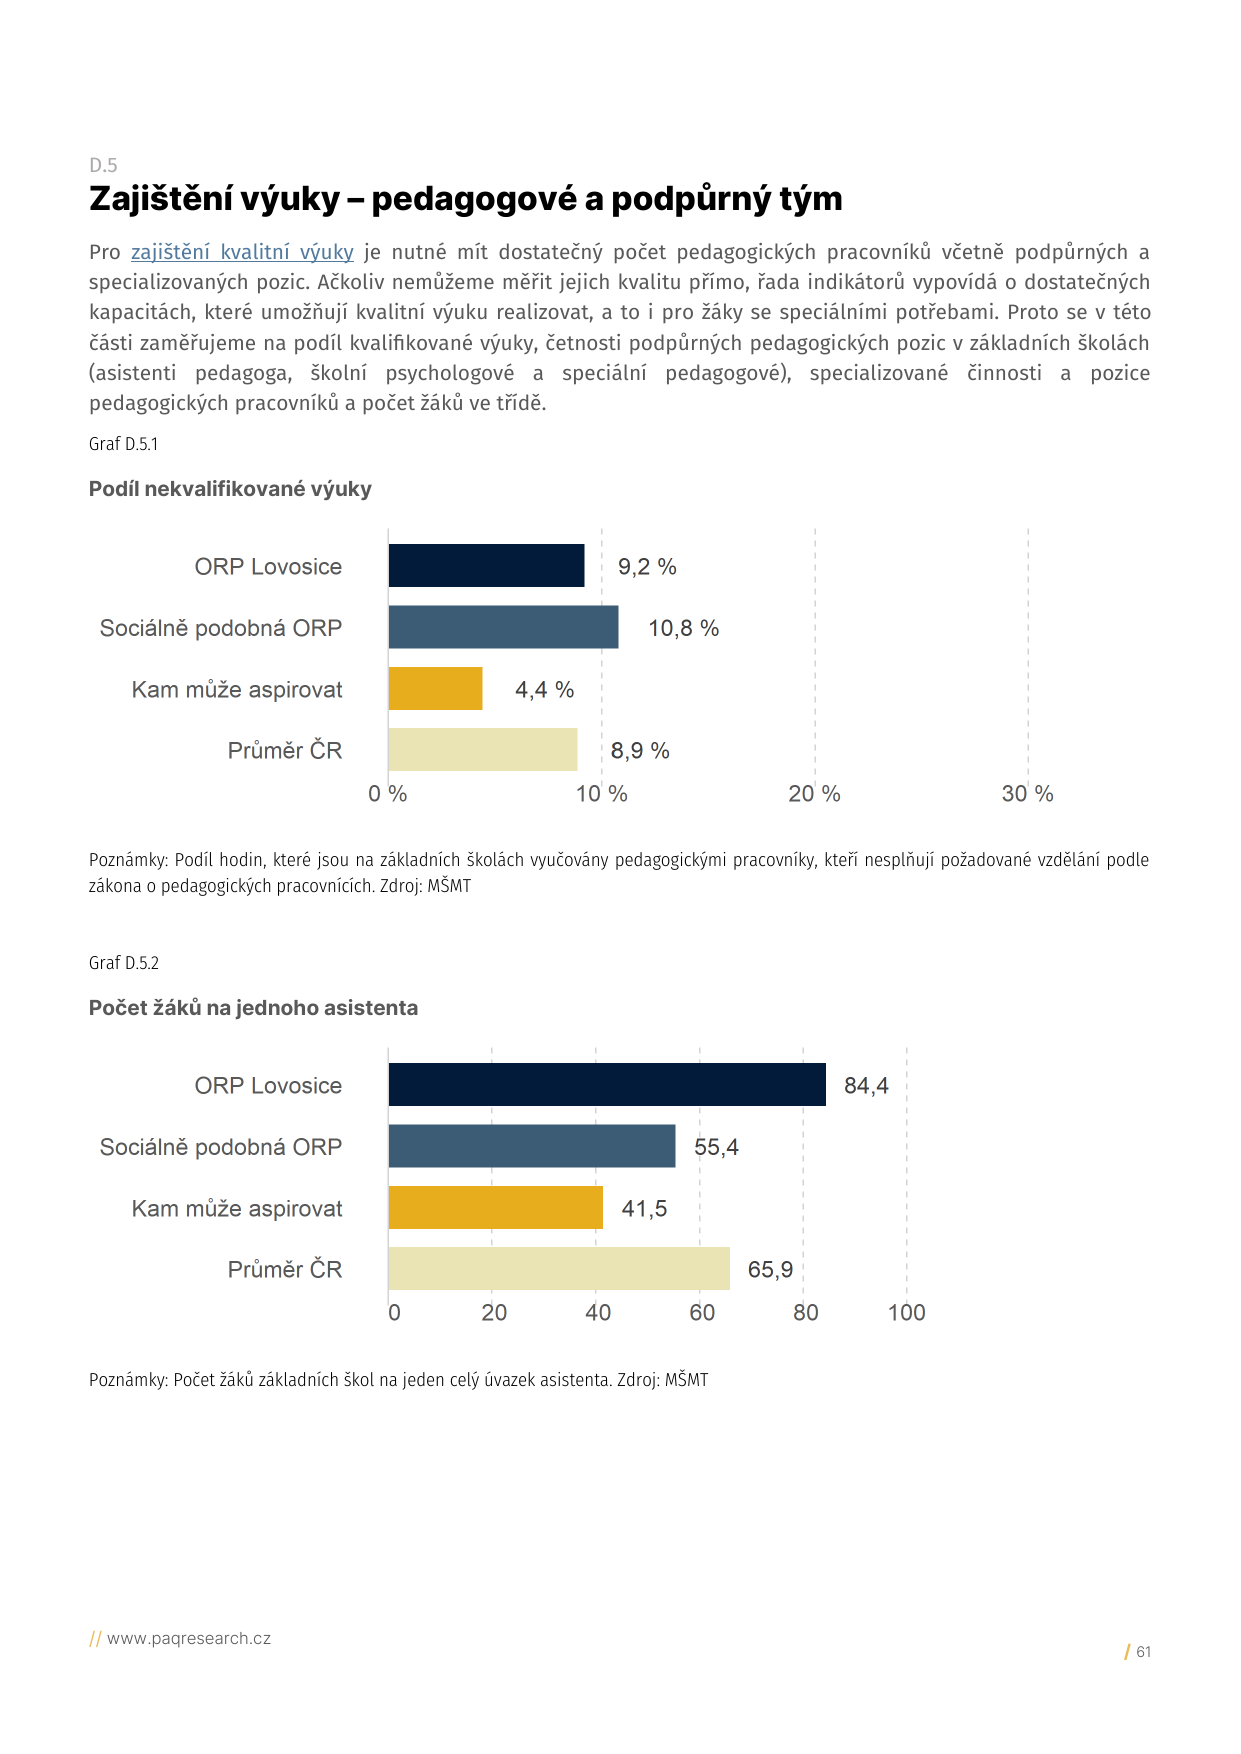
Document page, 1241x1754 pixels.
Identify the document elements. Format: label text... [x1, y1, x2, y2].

text Podíl nekvalifikované výuky [89, 471, 1152, 501]
text Poznámky: Podíl hodin, které jsou na základních školách vyučovány pedagogickými pracovníky, kteří nesplňují požadované vzdělání podle zákona o pedagogických pracovnících. Zdroj: MŠMT [89, 849, 1152, 898]
text Graf D.5.2 [89, 952, 1152, 974]
text Graf D.5.1 [89, 433, 1152, 455]
picture [88, 1020, 1139, 1352]
subtitle Zajištění výuky – pedagogové a podpůrný tým [89, 178, 1152, 218]
text Počet žáků na jednoho asistenta [89, 990, 1152, 1020]
text Pro zajištění kvalitní výuky je nutné mít dostatečný počet pedagogických pracovníků včetně podpůrných a specializovaných pozic. Ačkoliv nemůžeme měřit jejich kvalitu přímo, řada indikátorů vypovídá o dostatečných kapacitách, které umožňují kvalitní výuku realizovat, a to i pro žáky se speciálními potřebami. Proto se v této části zaměřujeme na podíl kvalifikované výuky, četnosti podpůrných pedagogických pozic v základních školách (asistenti pedagoga, školní psychologové a speciální pedagogové), specializované činnosti a pozice pedagogických pracovníků a počet žáků ve třídě. [89, 235, 1152, 416]
picture [88, 501, 1139, 833]
text Poznámky: Počet žáků základních škol na jeden celý úvazek asistenta. Zdroj: MŠMT [89, 1368, 1152, 1391]
text D.5 [89, 148, 1152, 178]
